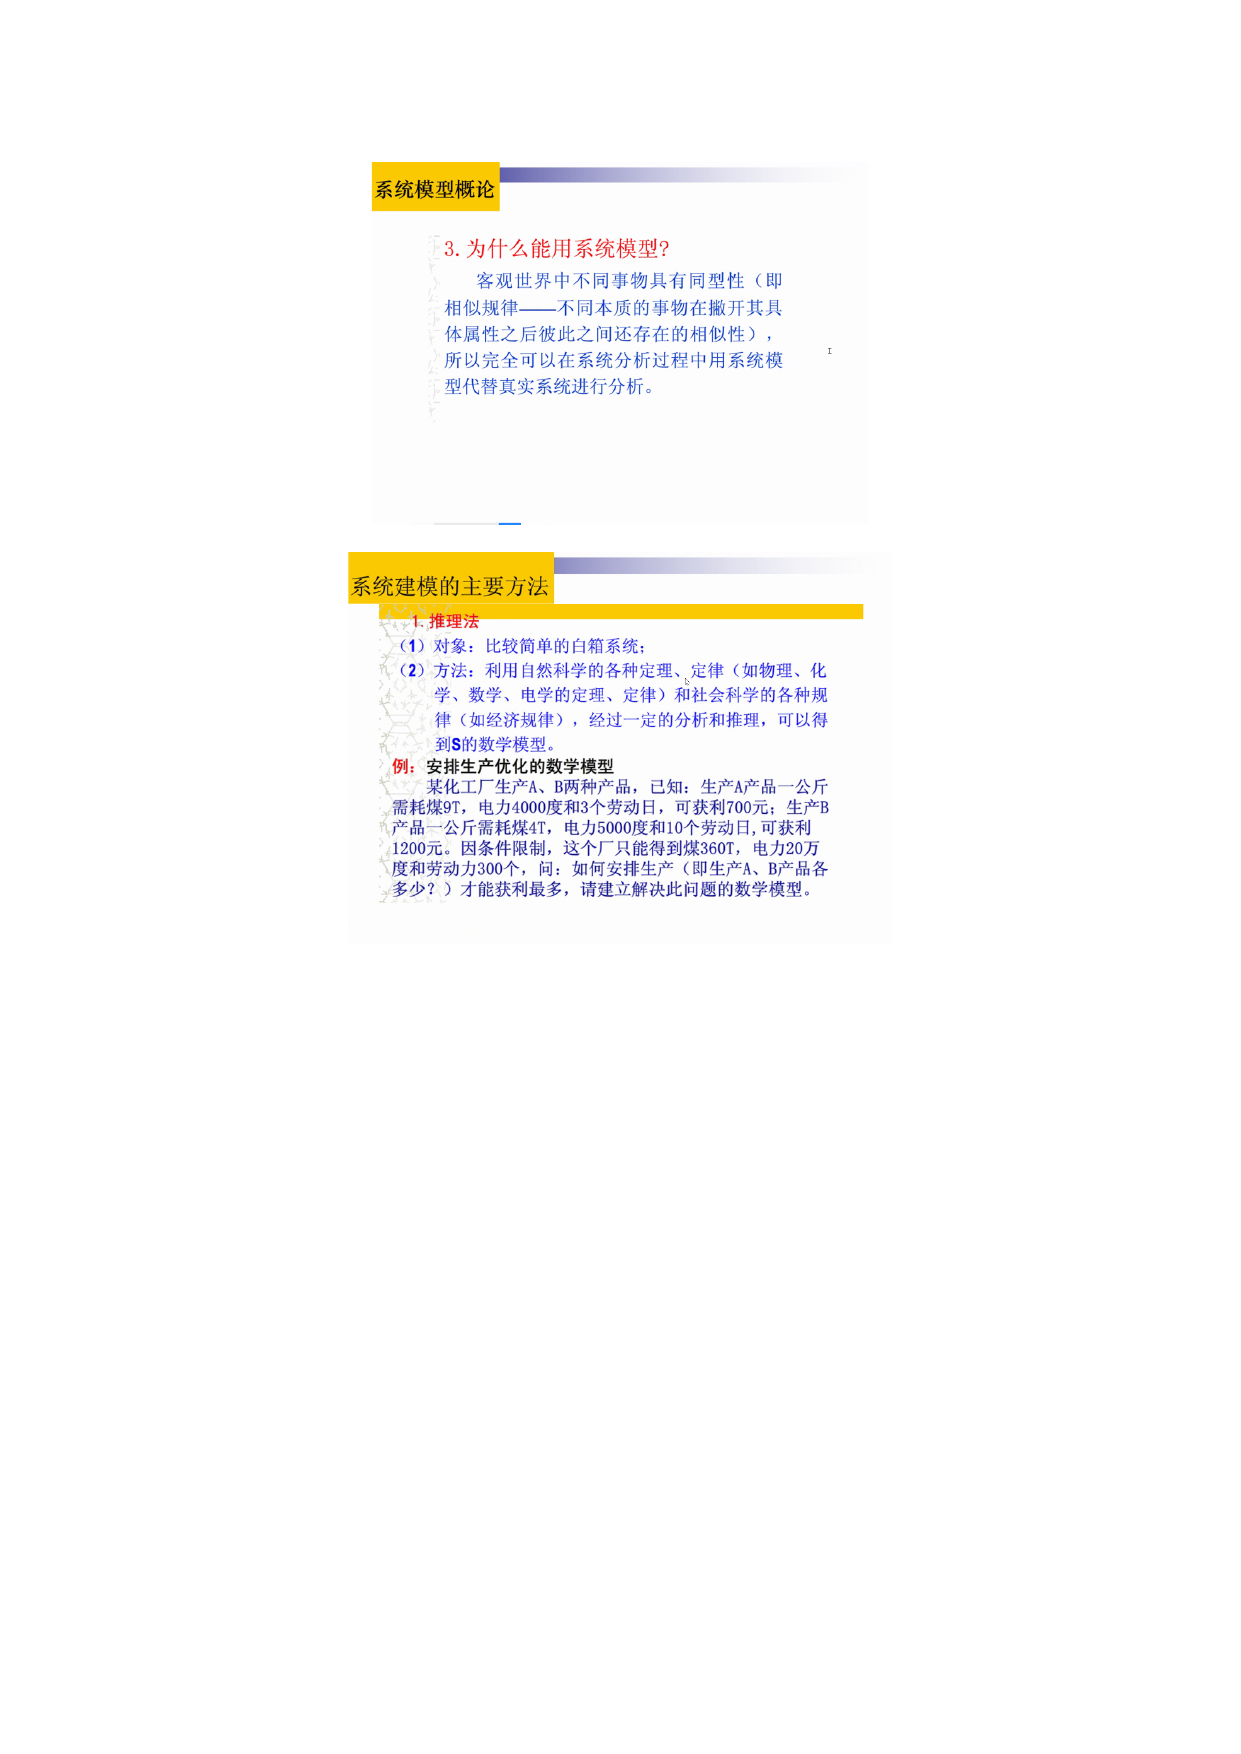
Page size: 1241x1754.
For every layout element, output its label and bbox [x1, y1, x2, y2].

picture [371, 162, 869, 525]
picture [348, 552, 892, 944]
